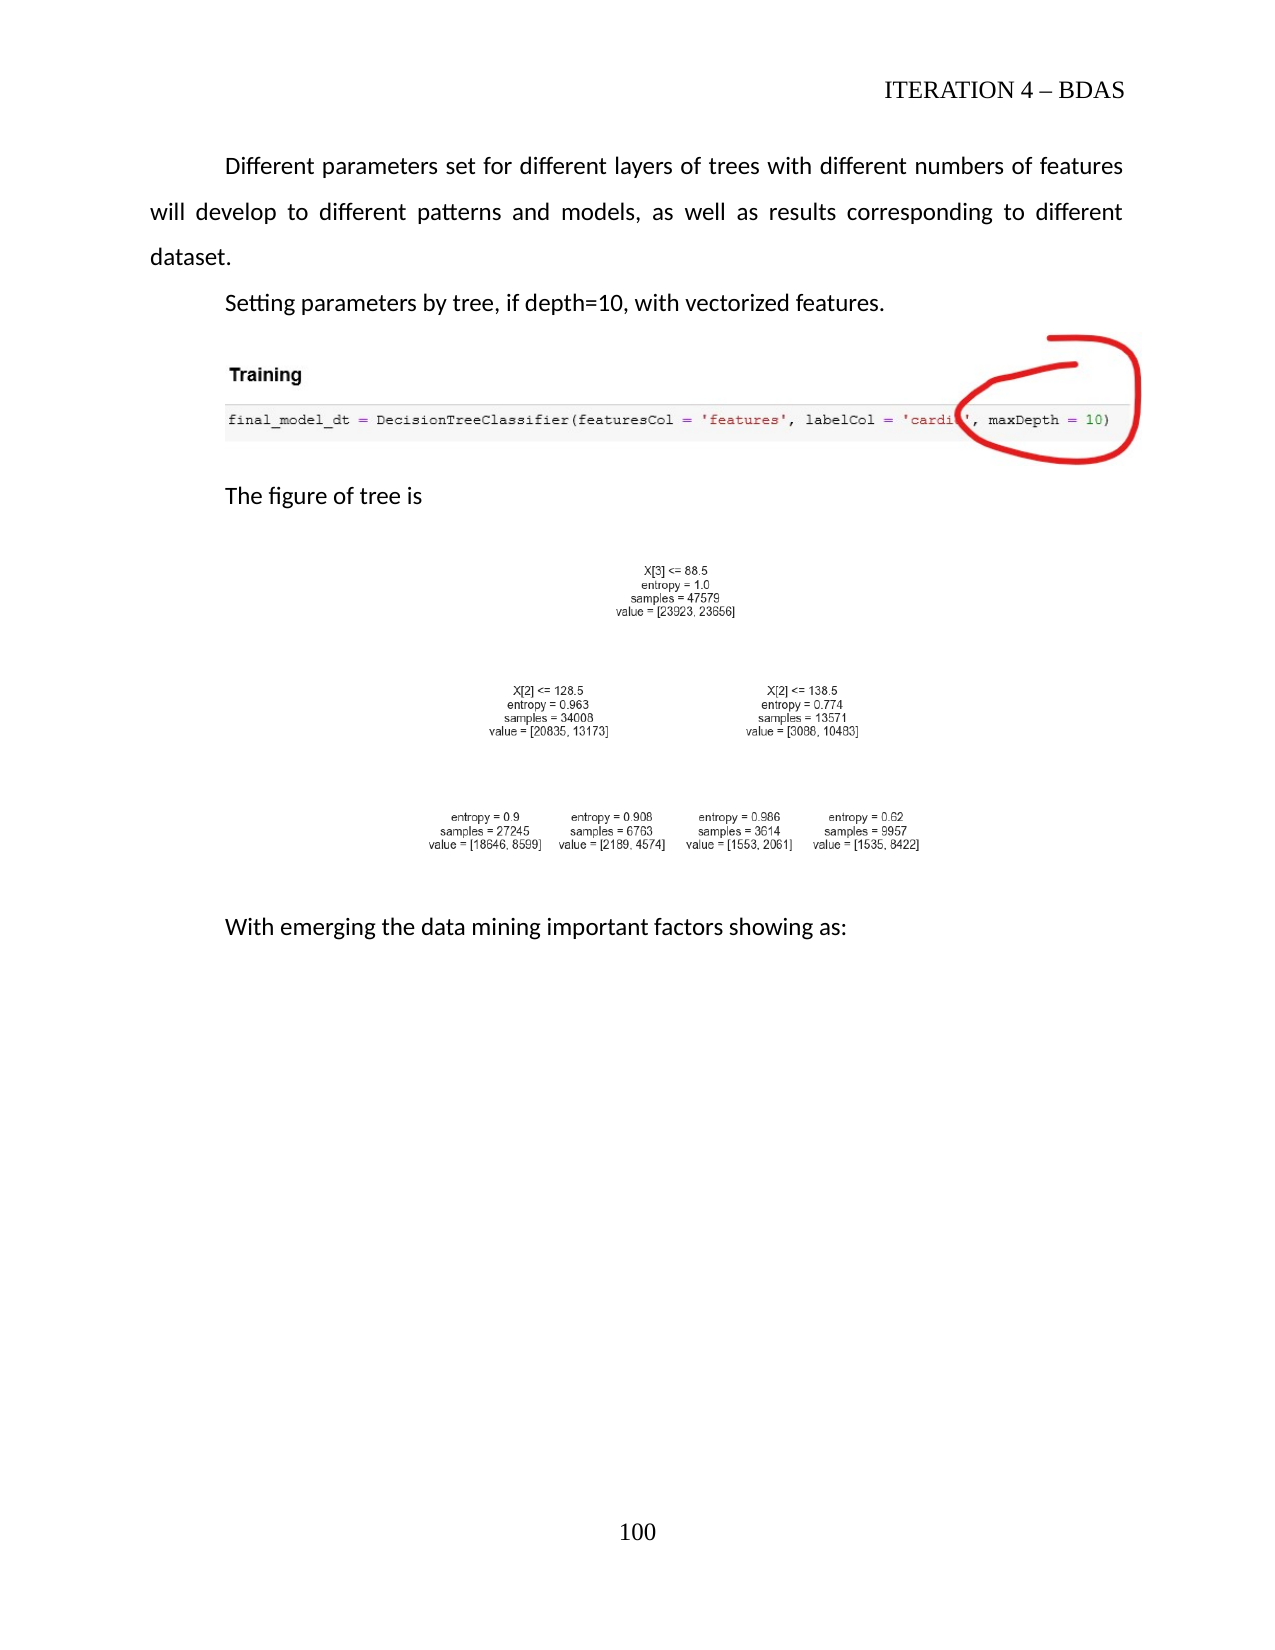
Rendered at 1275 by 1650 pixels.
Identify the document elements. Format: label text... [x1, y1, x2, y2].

text The figure of tree is [150, 480, 1125, 511]
text Different parameters set for different layers of trees with different numbers of features will develop to different patterns and models, as well as results corresponding to different dataset. [150, 150, 1125, 272]
text With emerging the data mining important factors showing as: [150, 911, 1125, 942]
picture [416, 526, 935, 897]
text Setting parameters by tree, if depth=10, with vectorized features. [150, 287, 1125, 318]
picture [225, 332, 1142, 466]
